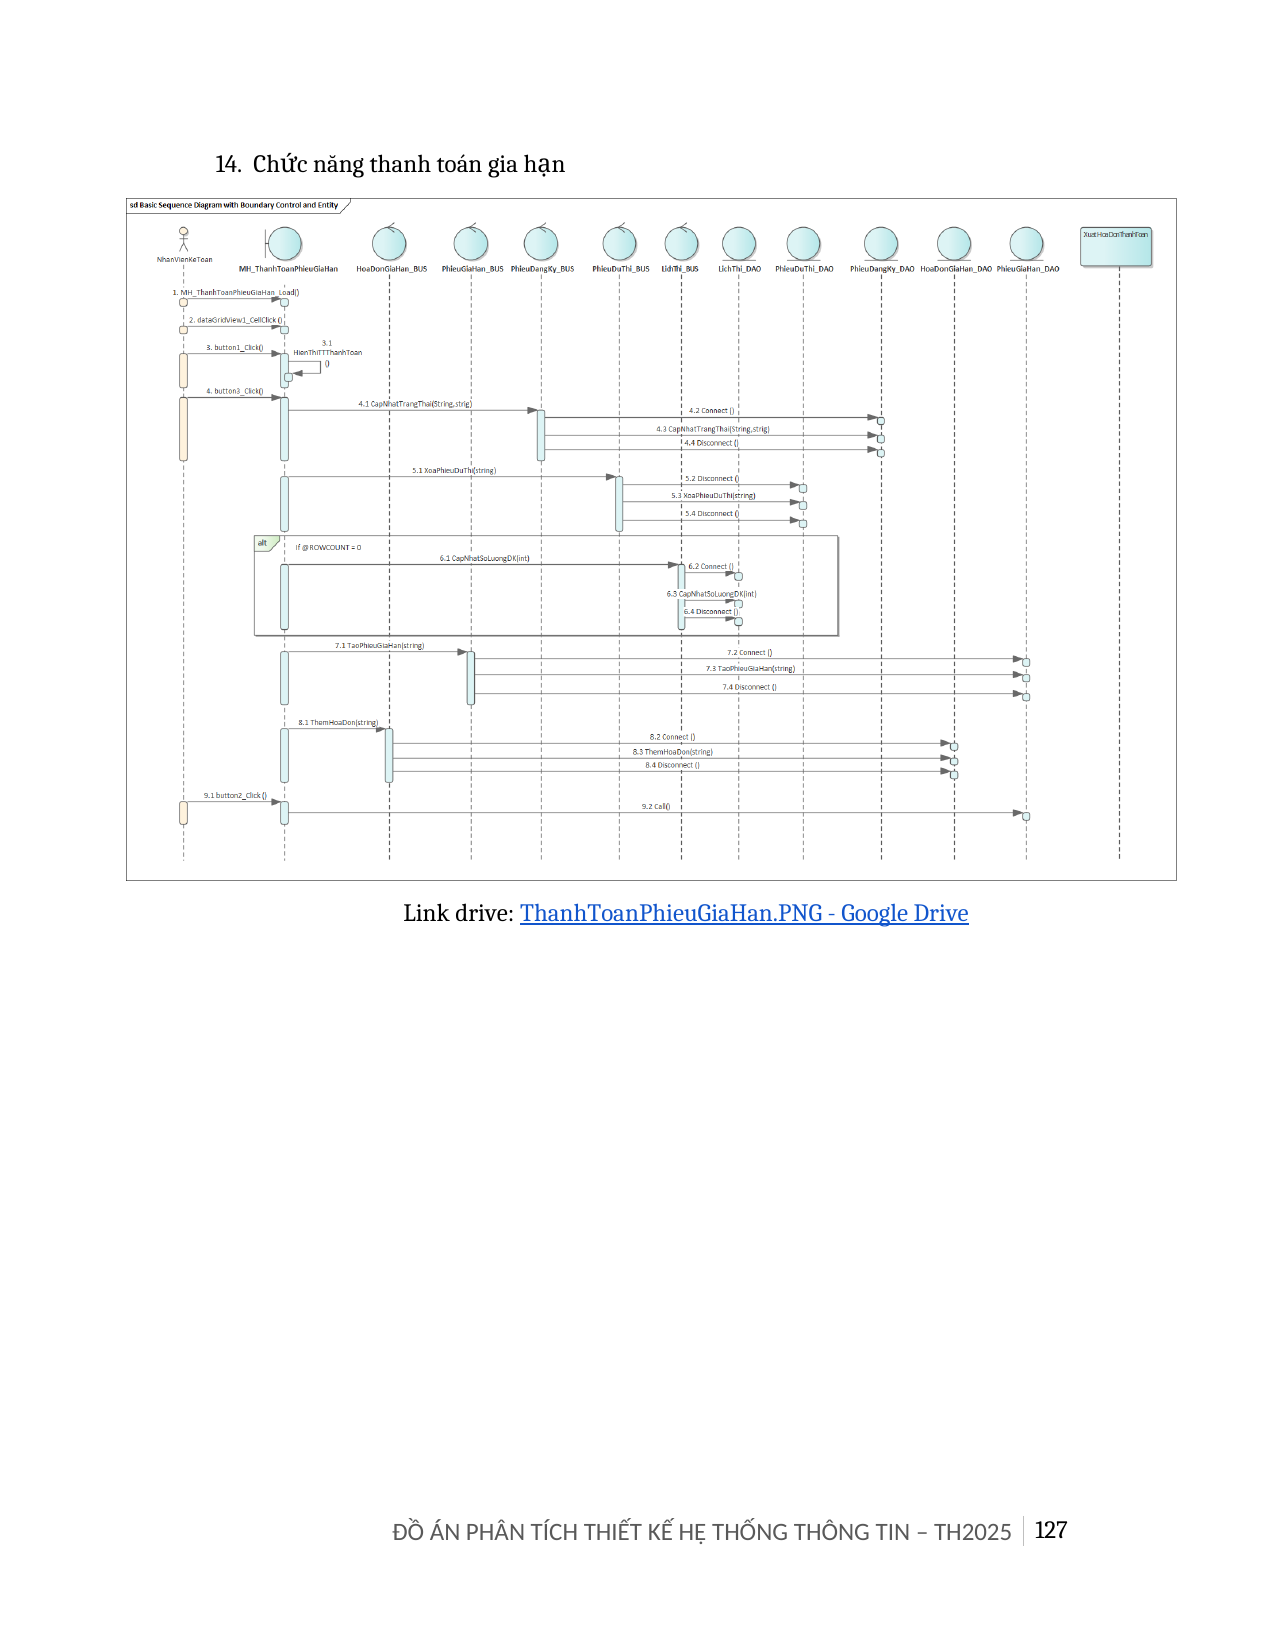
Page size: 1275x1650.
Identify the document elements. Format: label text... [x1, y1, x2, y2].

text Link drive: ThanhToanPhieuGiaHan.PNG - Google Drive [403, 899, 1087, 928]
picture [121, 193, 1181, 885]
list Chức năng thanh toán gia hạn [216, 150, 1087, 179]
